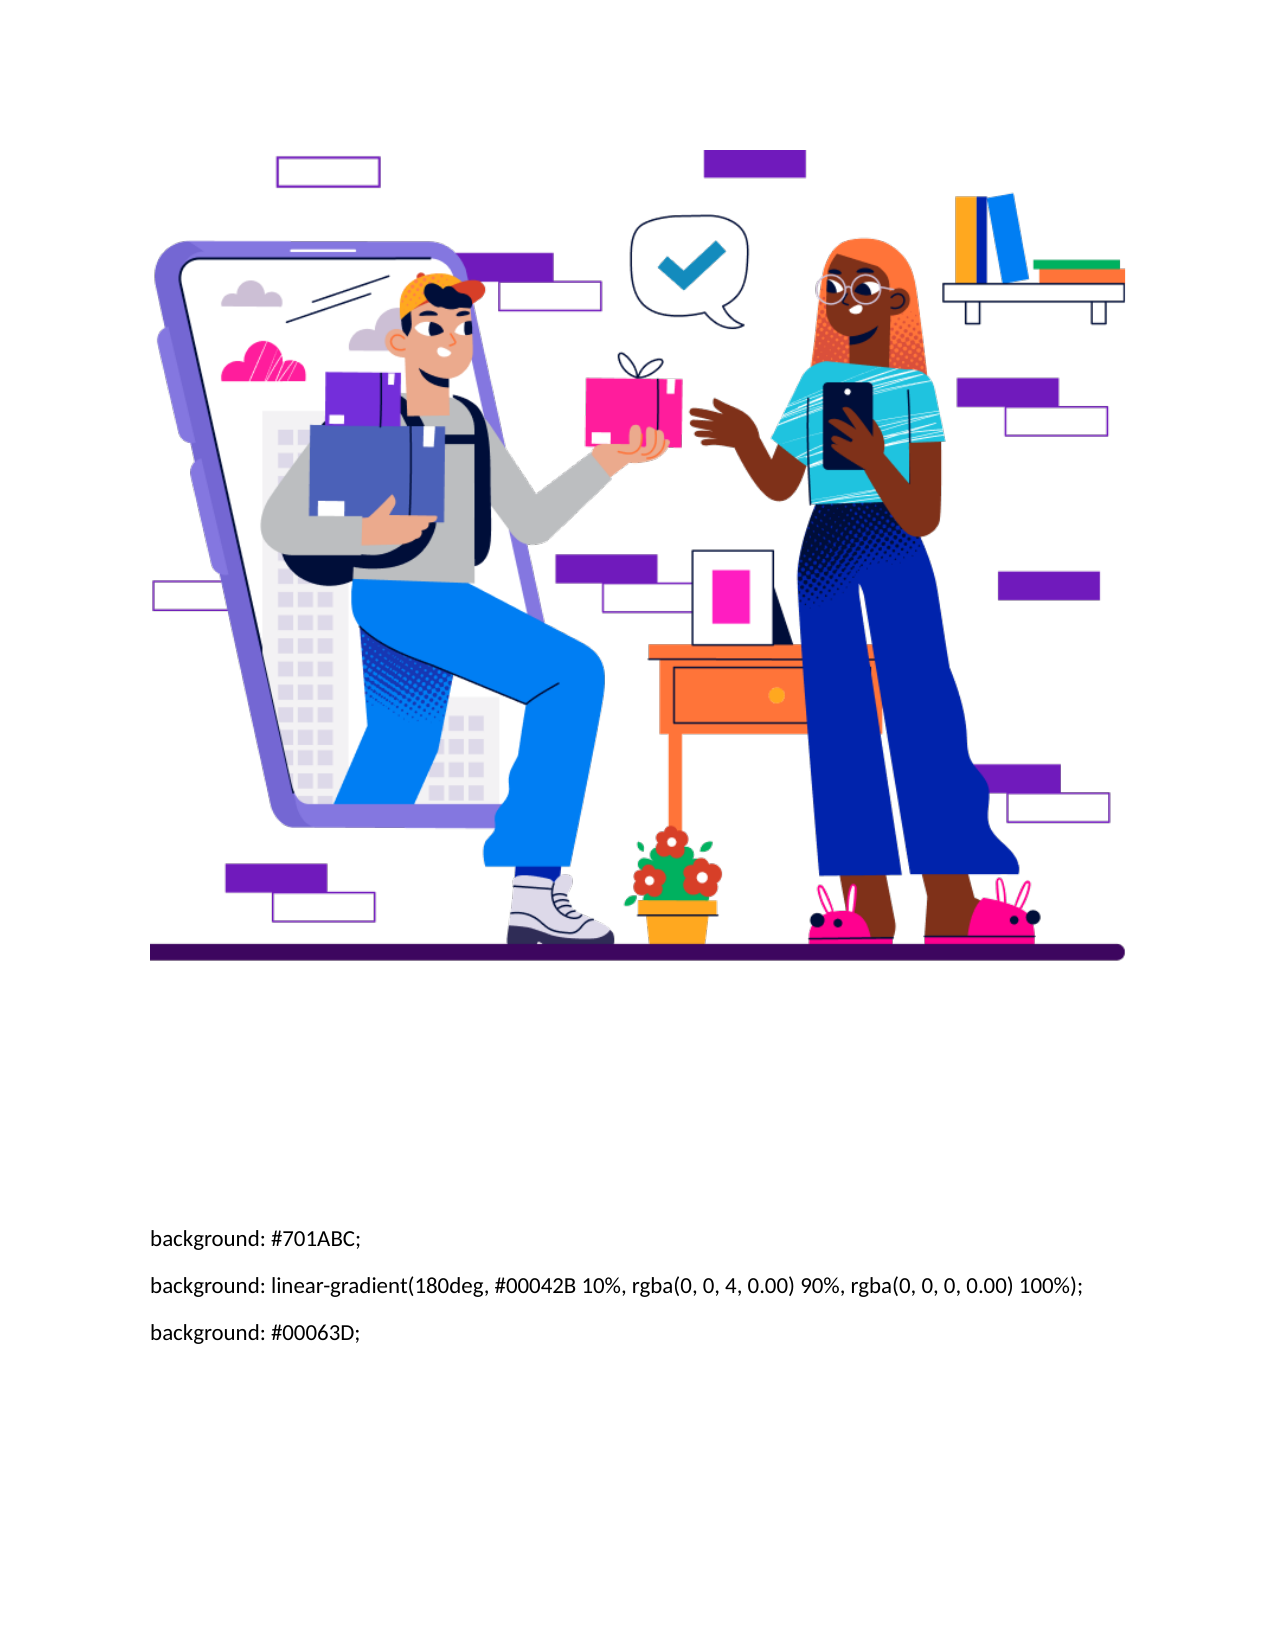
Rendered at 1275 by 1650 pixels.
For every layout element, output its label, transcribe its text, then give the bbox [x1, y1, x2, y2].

text background: #701ABC; [150, 1224, 1125, 1252]
text background: linear-gradient(180deg, #00042B 10%, rgba(0, 0, 4, 0.00) 90%, rgba(0, 0, 0, 0.00) 100%); [150, 1271, 1125, 1299]
text background: #00063D; [150, 1318, 1125, 1346]
picture [150, 150, 1125, 1206]
